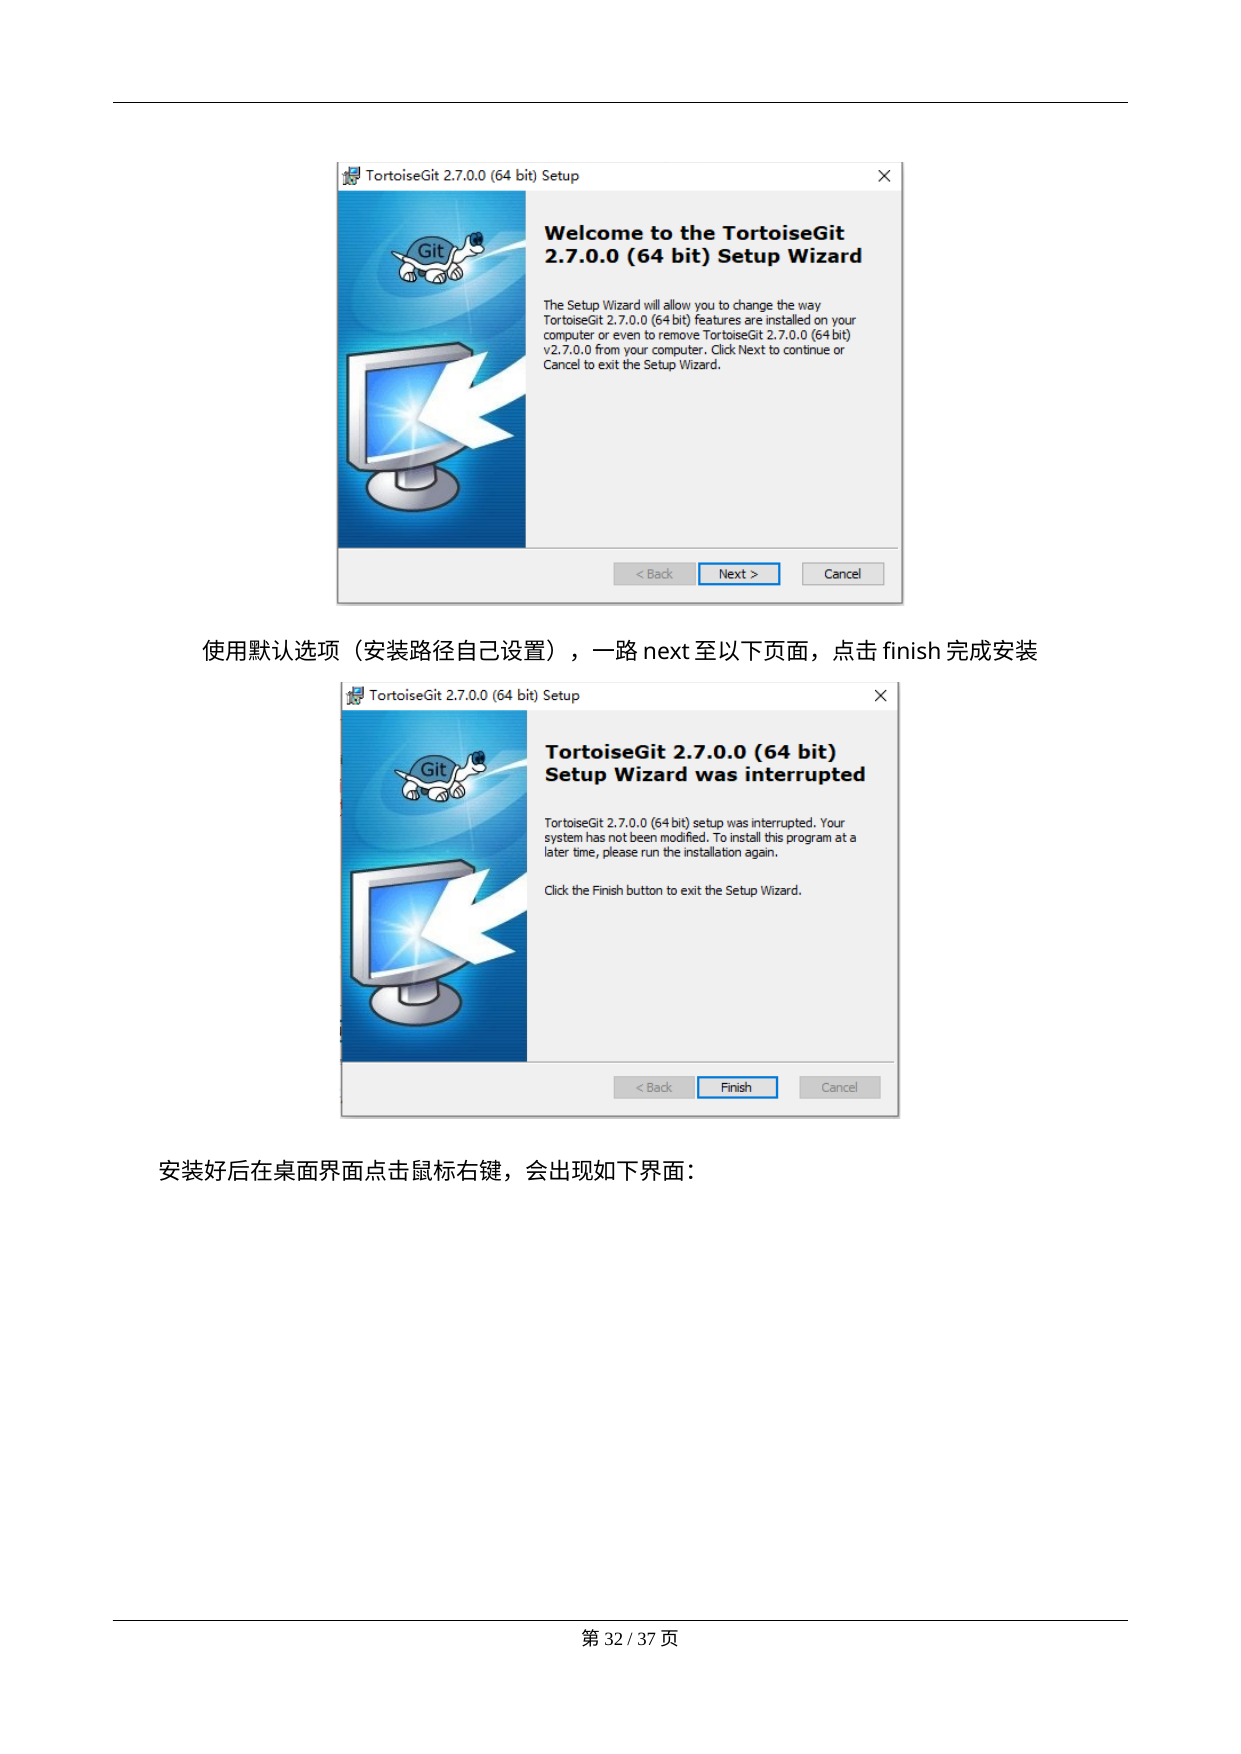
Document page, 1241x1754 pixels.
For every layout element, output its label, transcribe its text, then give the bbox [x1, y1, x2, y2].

text 安装好后在桌面界面点击鼠标右键，会出现如下界面： [112, 1137, 1128, 1202]
text 使用默认选项（安装路径自己设置），一路next至以下页面，点击finish完成安装 [112, 617, 1128, 682]
picture [339, 682, 901, 1119]
picture [335, 162, 905, 606]
